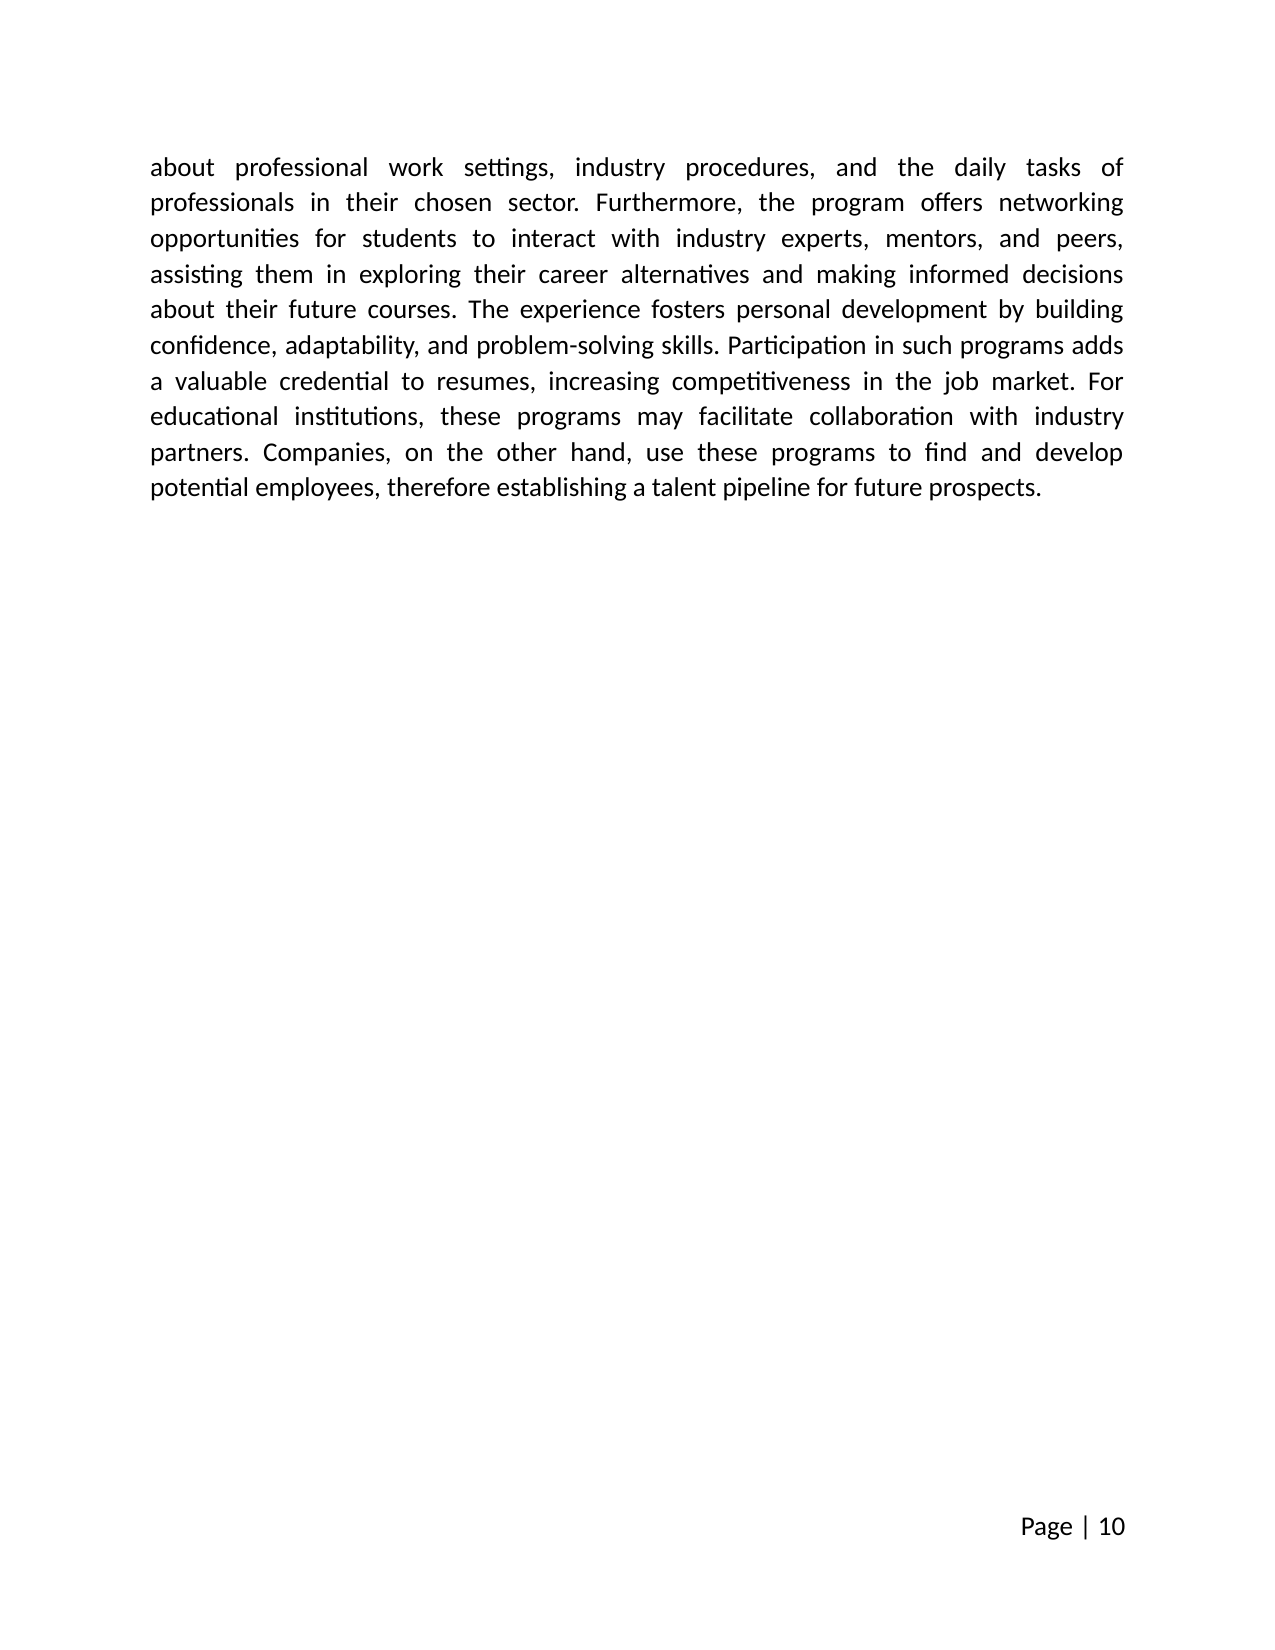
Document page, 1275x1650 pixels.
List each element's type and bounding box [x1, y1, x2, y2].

text [150, 150, 1125, 504]
